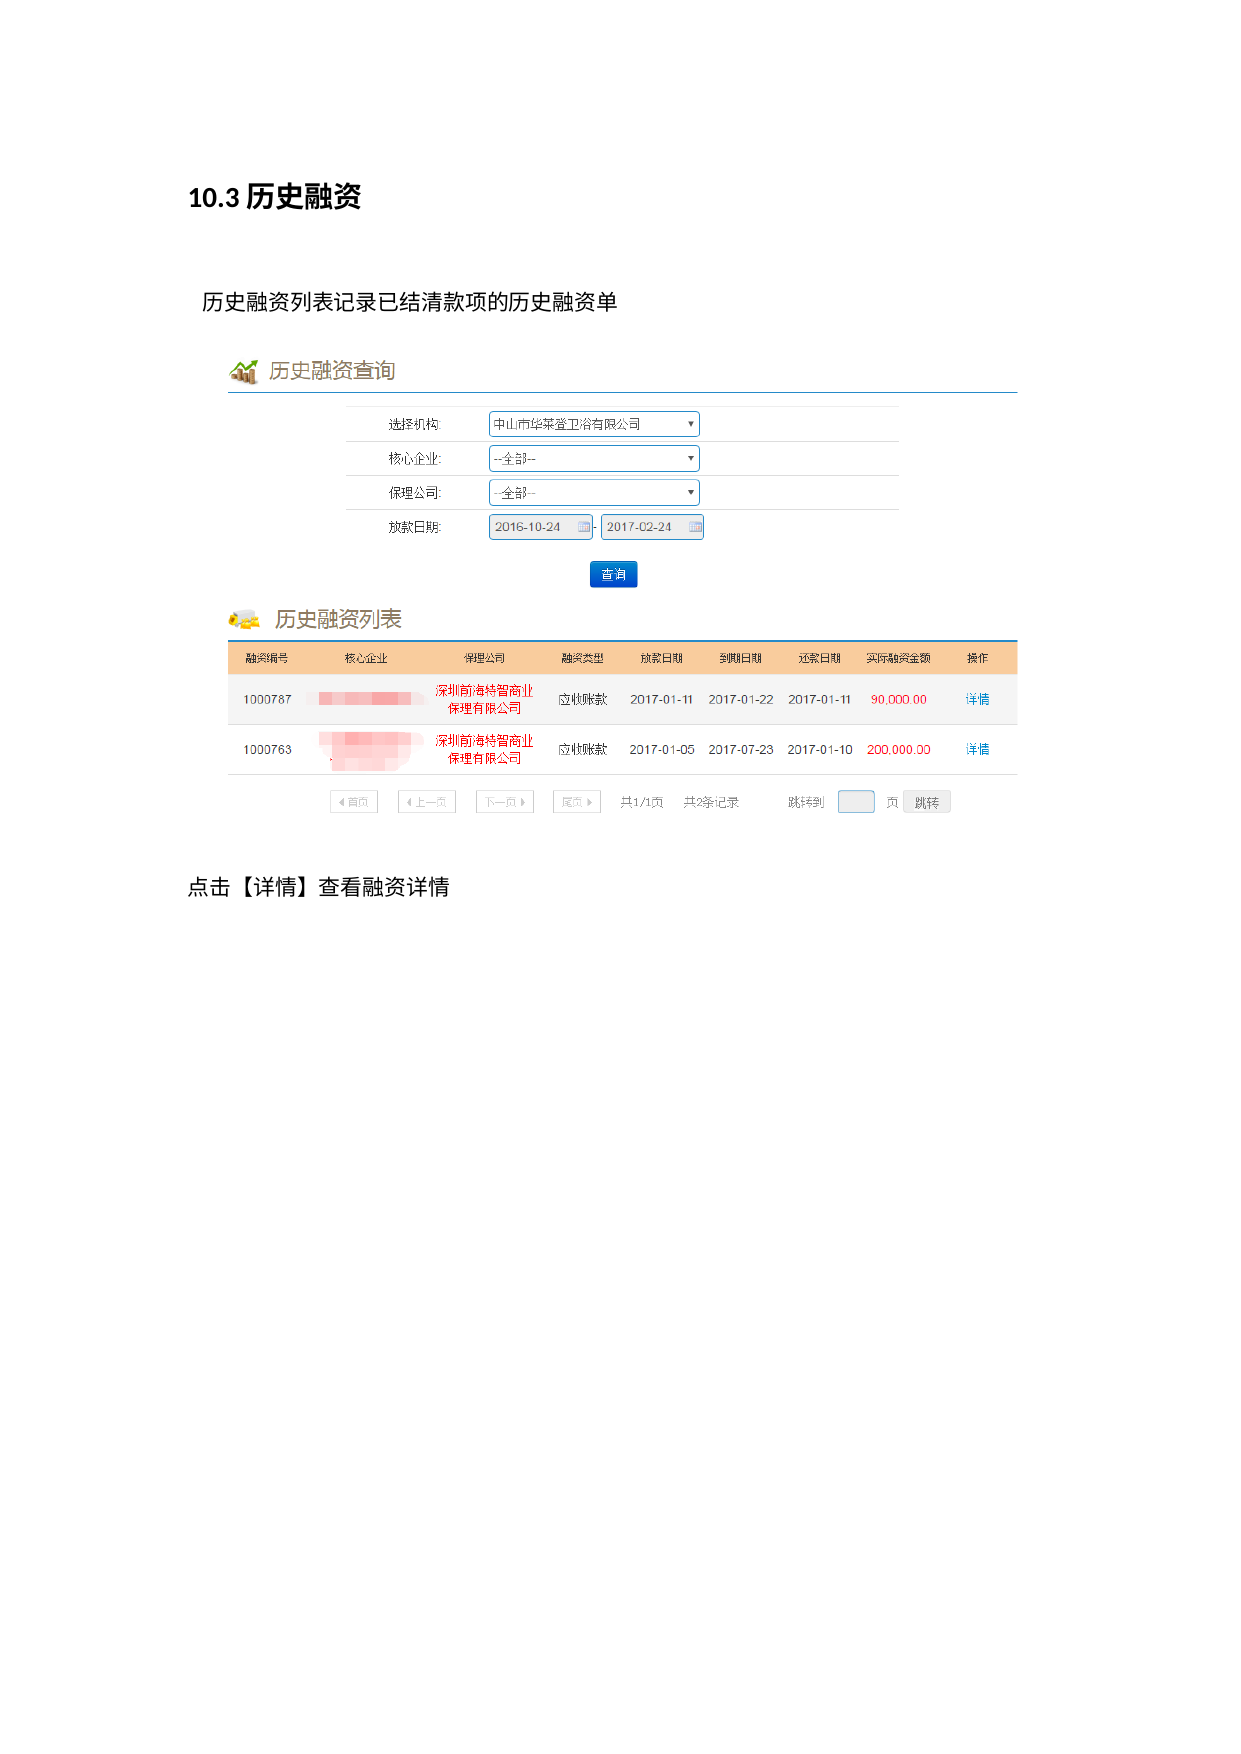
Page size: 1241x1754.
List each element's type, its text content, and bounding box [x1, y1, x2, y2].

text 点击【详情】查看融资详情 [187, 870, 1053, 902]
subtitle 10.3 历史融资 [187, 162, 1053, 227]
picture [187, 350, 1053, 863]
text 历史融资列表记录已结清款项的历史融资单 [187, 285, 1053, 317]
